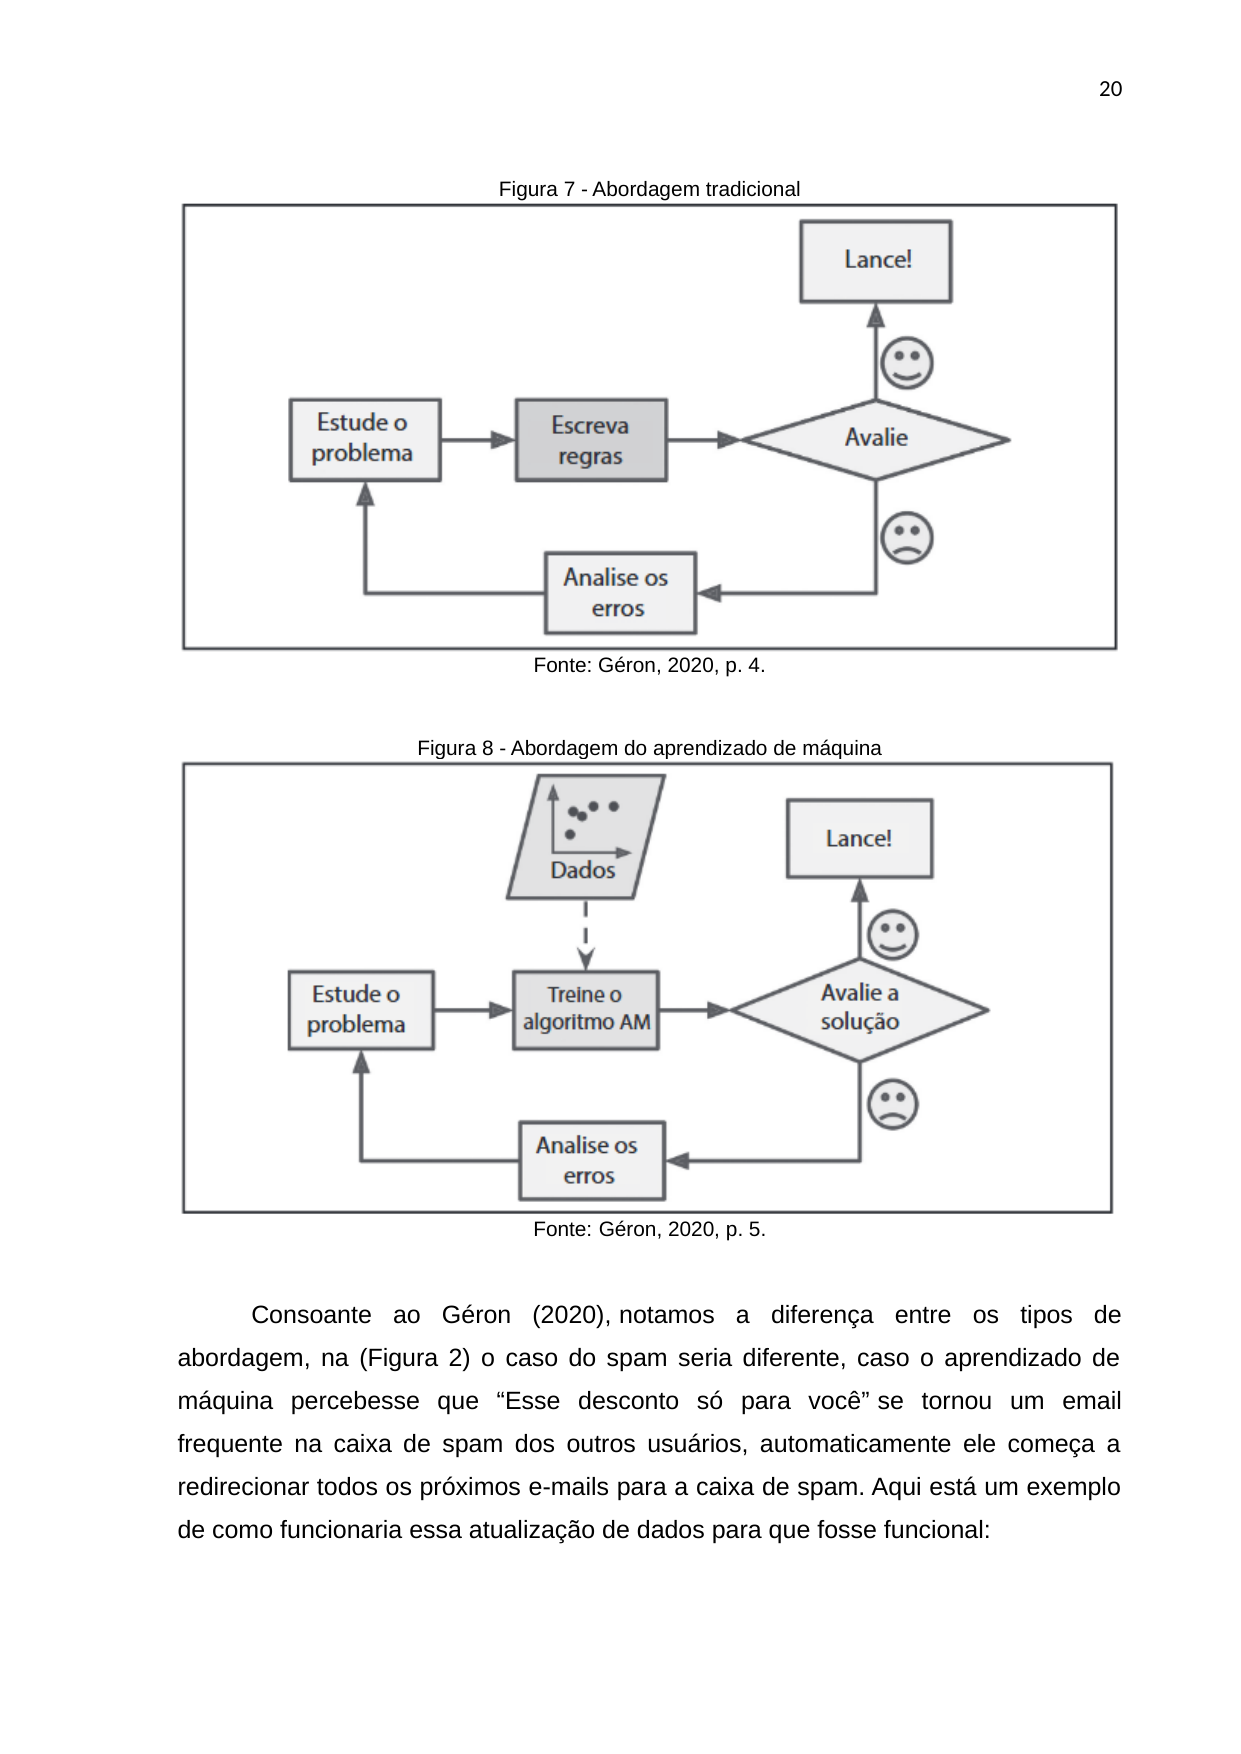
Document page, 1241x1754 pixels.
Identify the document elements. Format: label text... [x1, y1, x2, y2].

text Fonte: Géron, 2020, p. 4. [177, 653, 1122, 677]
picture [179, 759, 1120, 1217]
text Fonte: Géron, 2020, p. 5. [177, 1217, 1122, 1241]
picture [179, 201, 1120, 653]
text Consoante ao Géron (2020), notamos a diferença entre os tipos de abordagem, na (Figura 2) o caso do spam seria diferente, caso o aprendizado de máquina percebesse que “Esse desconto só para você” se tornou um email frequente na caixa de spam dos outros usuários, automaticamente ele começa a redirecionar todos os próximos e-mails para a caixa de spam. Aqui está um exemplo de como funcionaria essa atualização de dados para que fosse funcional: [177, 1300, 1122, 1544]
